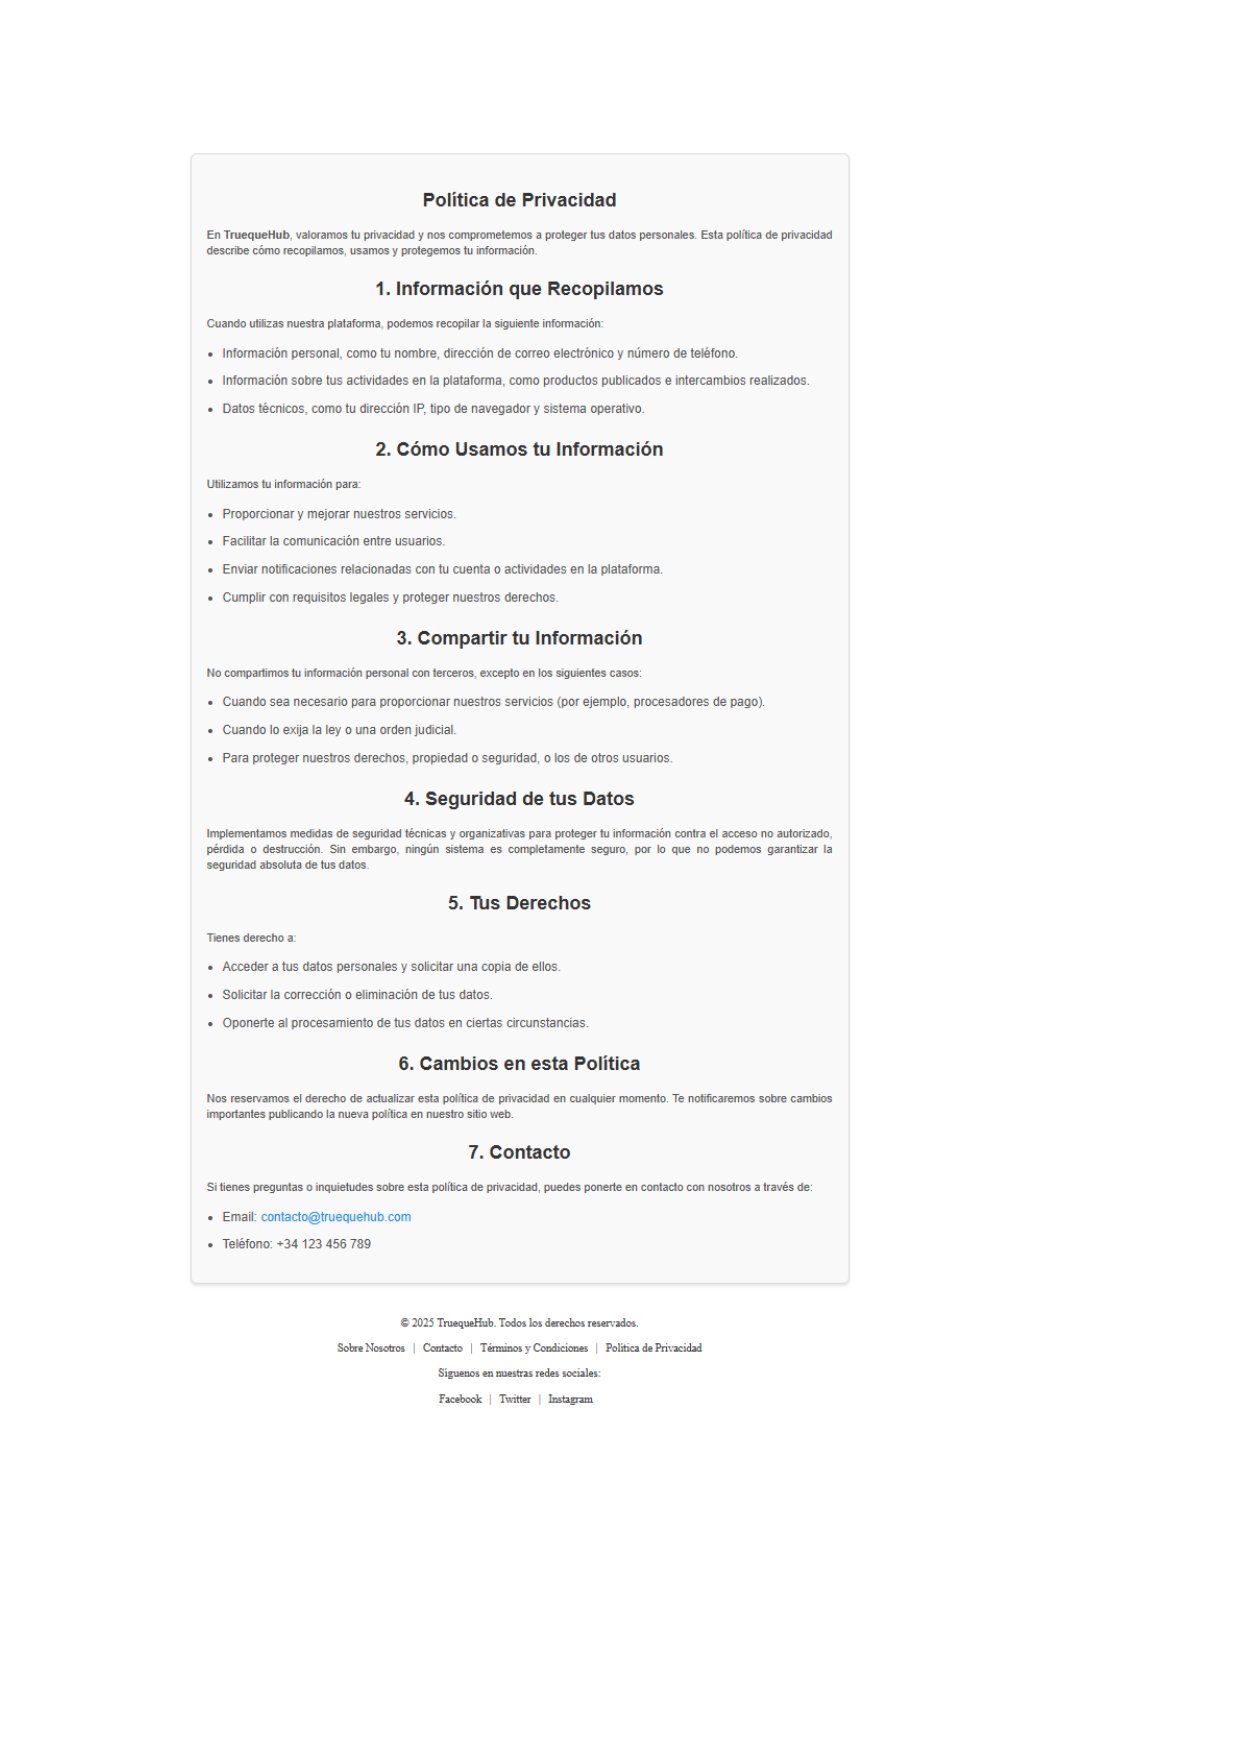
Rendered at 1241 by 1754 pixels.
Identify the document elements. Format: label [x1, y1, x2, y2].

picture [177, 147, 885, 1409]
